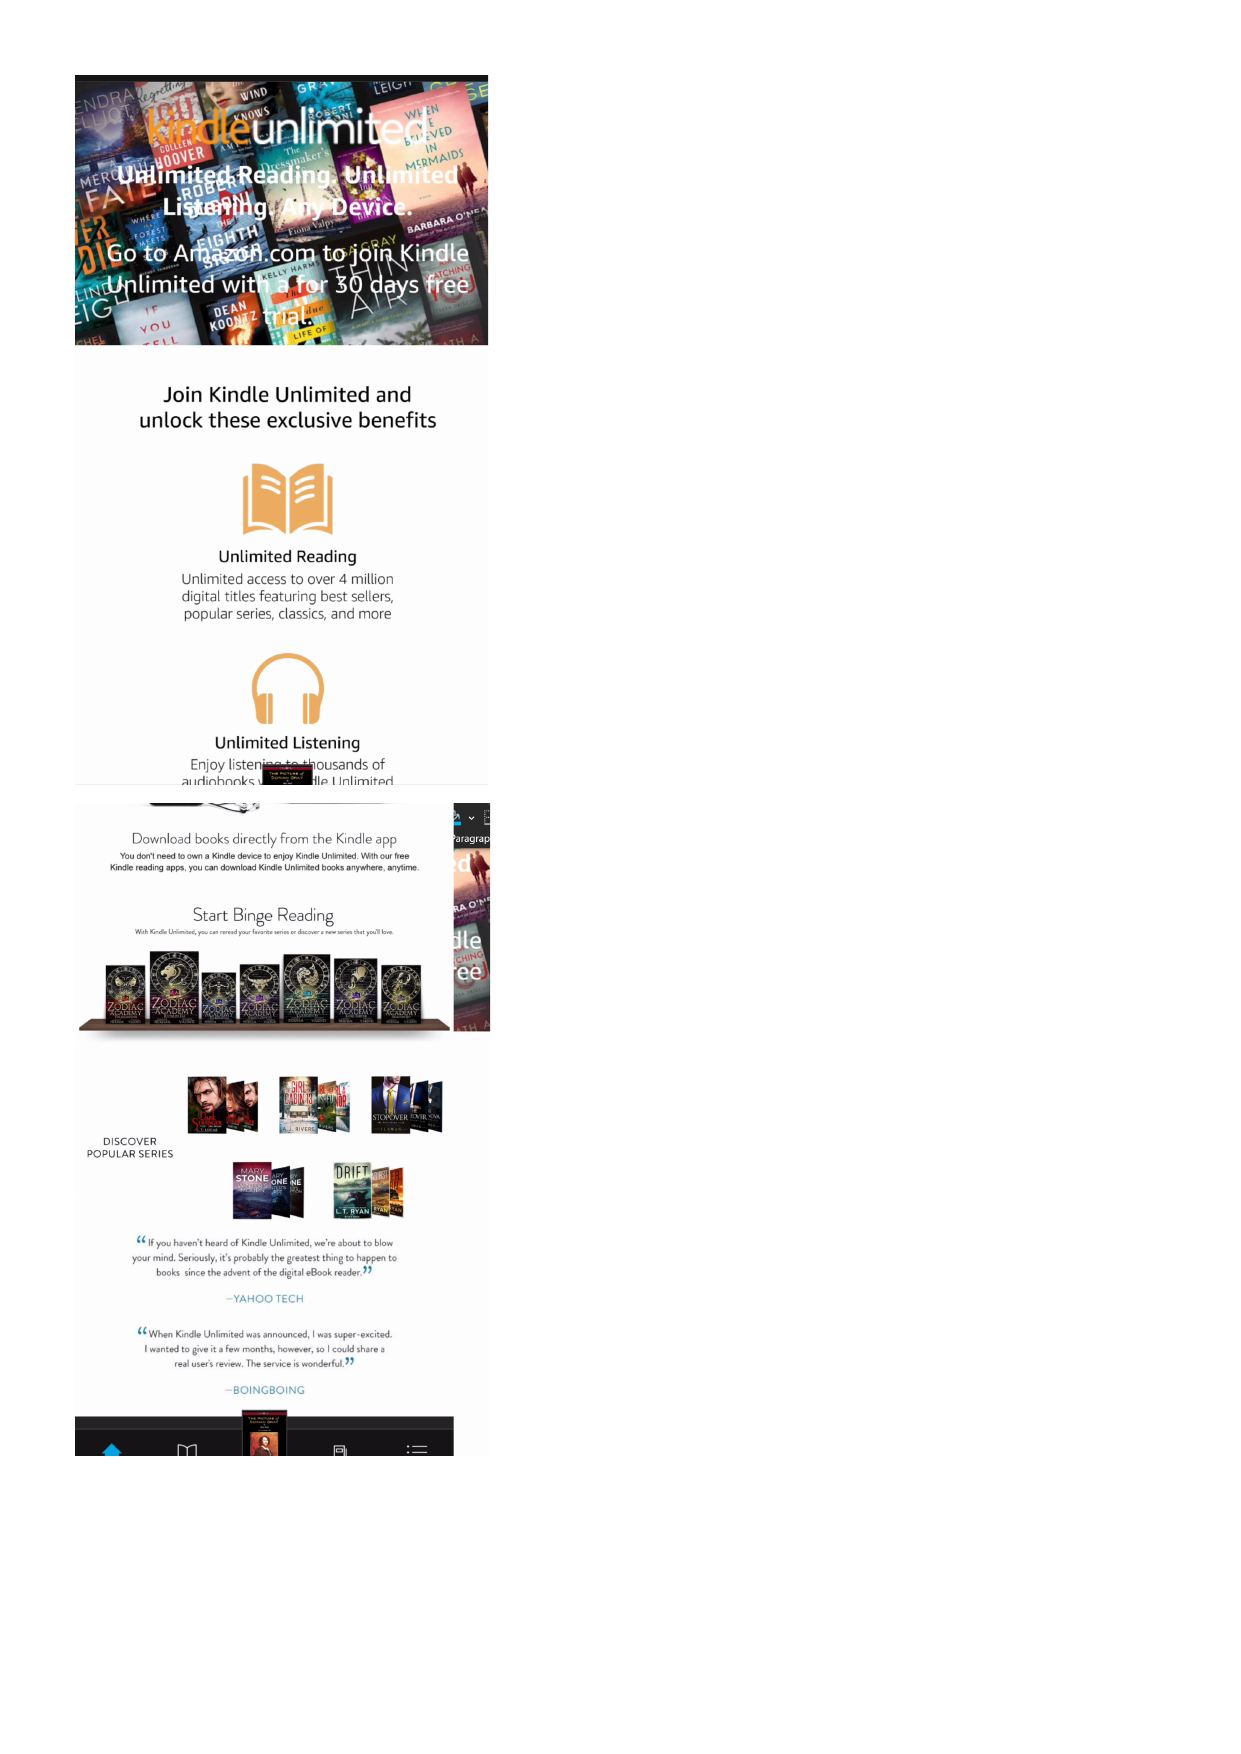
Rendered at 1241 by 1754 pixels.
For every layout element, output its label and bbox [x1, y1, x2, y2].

picture [75, 75, 489, 785]
picture [75, 803, 491, 1456]
